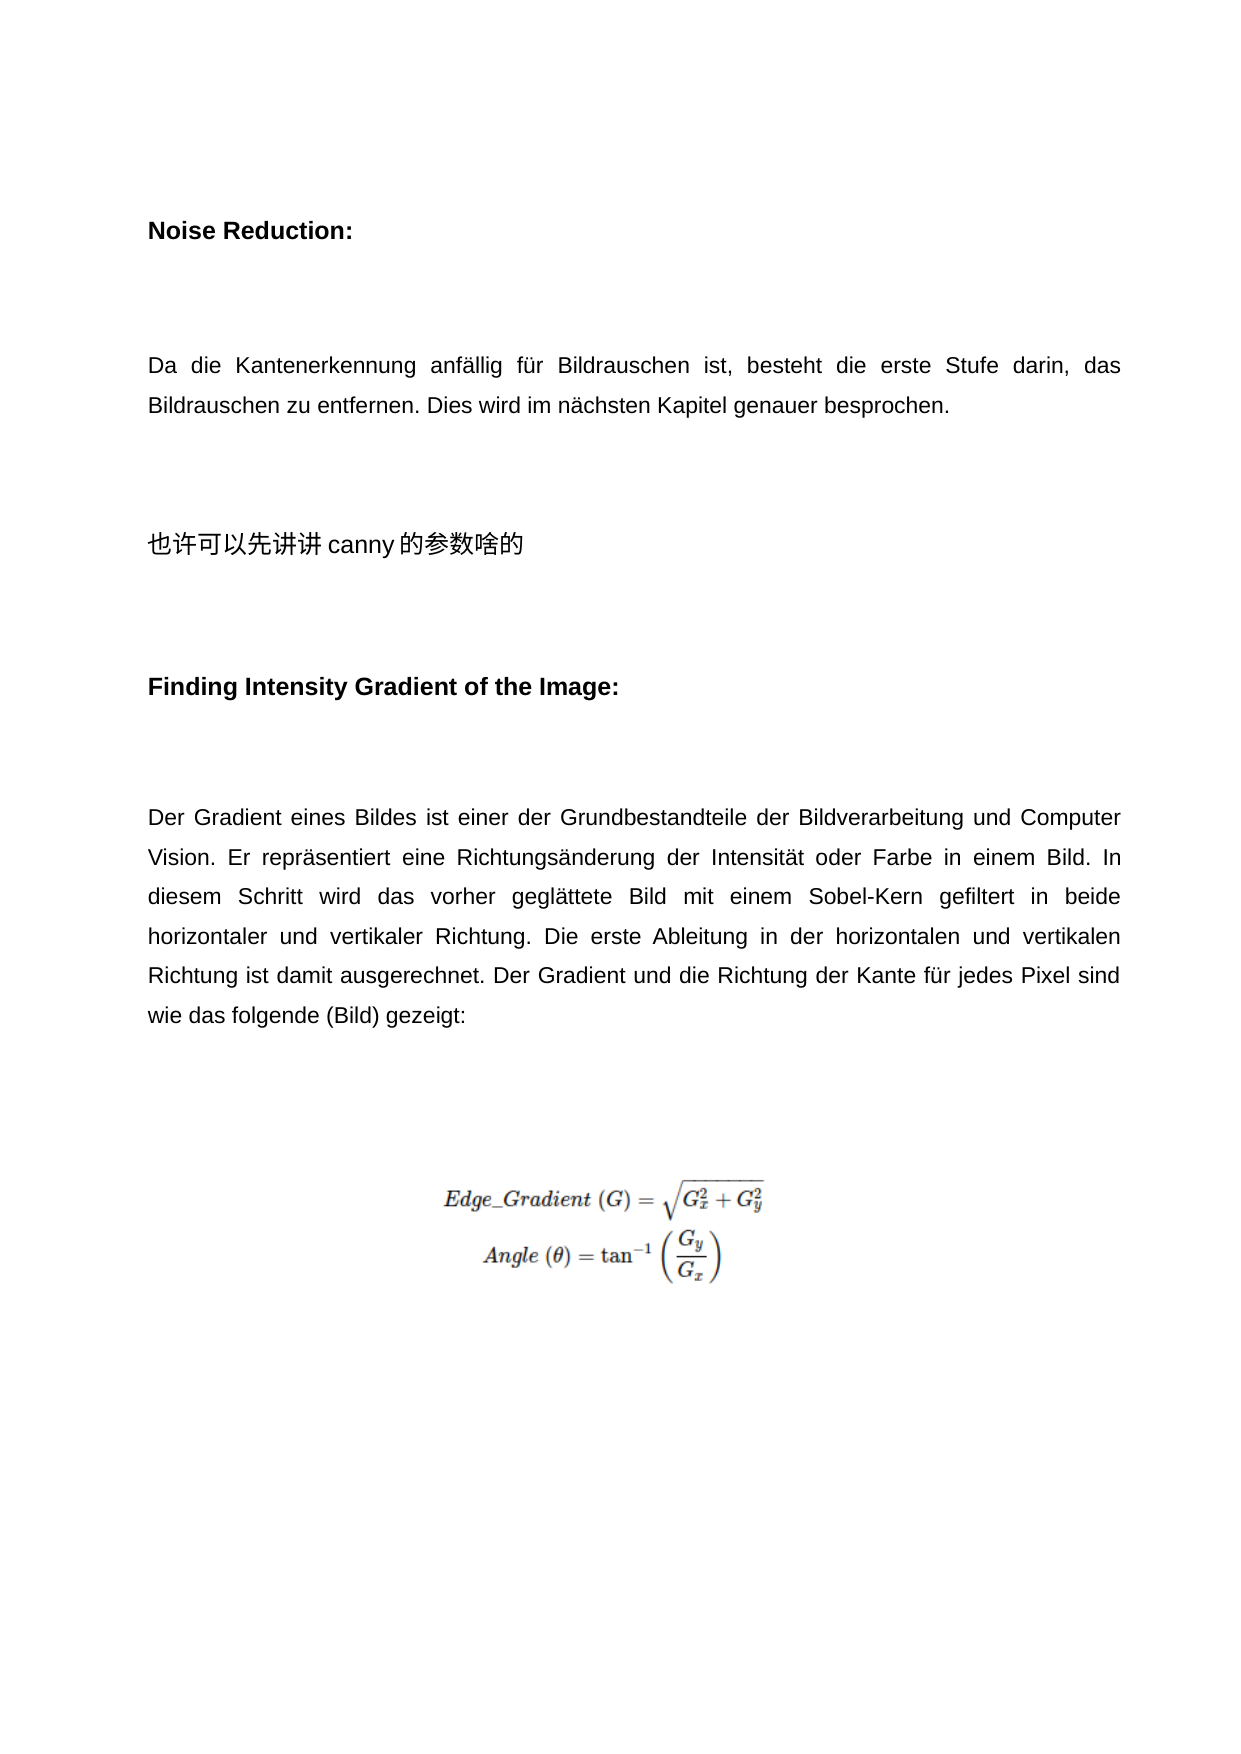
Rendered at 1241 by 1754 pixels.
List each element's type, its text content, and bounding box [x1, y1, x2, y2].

text Finding Intensity Gradient of the Image: [148, 672, 1122, 700]
text Da die Kantenerkennung anfällig für Bildrauschen ist, besteht die erste Stufe darin, das Bildrauschen zu entfernen. Dies wird im nächsten Kapitel genauer besprochen. [148, 352, 1122, 418]
text Der Gradient eines Bildes ist einer der Grundbestandteile der Bildverarbeitung und Computer Vision. Er repräsentiert eine Richtungsänderung der Intensität oder Farbe in einem Bild. In diesem Schritt wird das vorher geglättete Bild mit einem Sobel-Kern gefiltert in beide horizontaler und vertikaler Richtung. Die erste Ableitung in der horizontalen und vertikalen Richtung ist damit ausgerechnet. Der Gradient und die Richtung der Kante für jedes Pixel sind wie das folgende (Bild) gezeigt: [148, 804, 1122, 1028]
picture [355, 1158, 838, 1292]
text Noise Reduction: [148, 216, 1122, 244]
text 也许可以先讲讲canny的参数啥的 [148, 524, 1122, 560]
